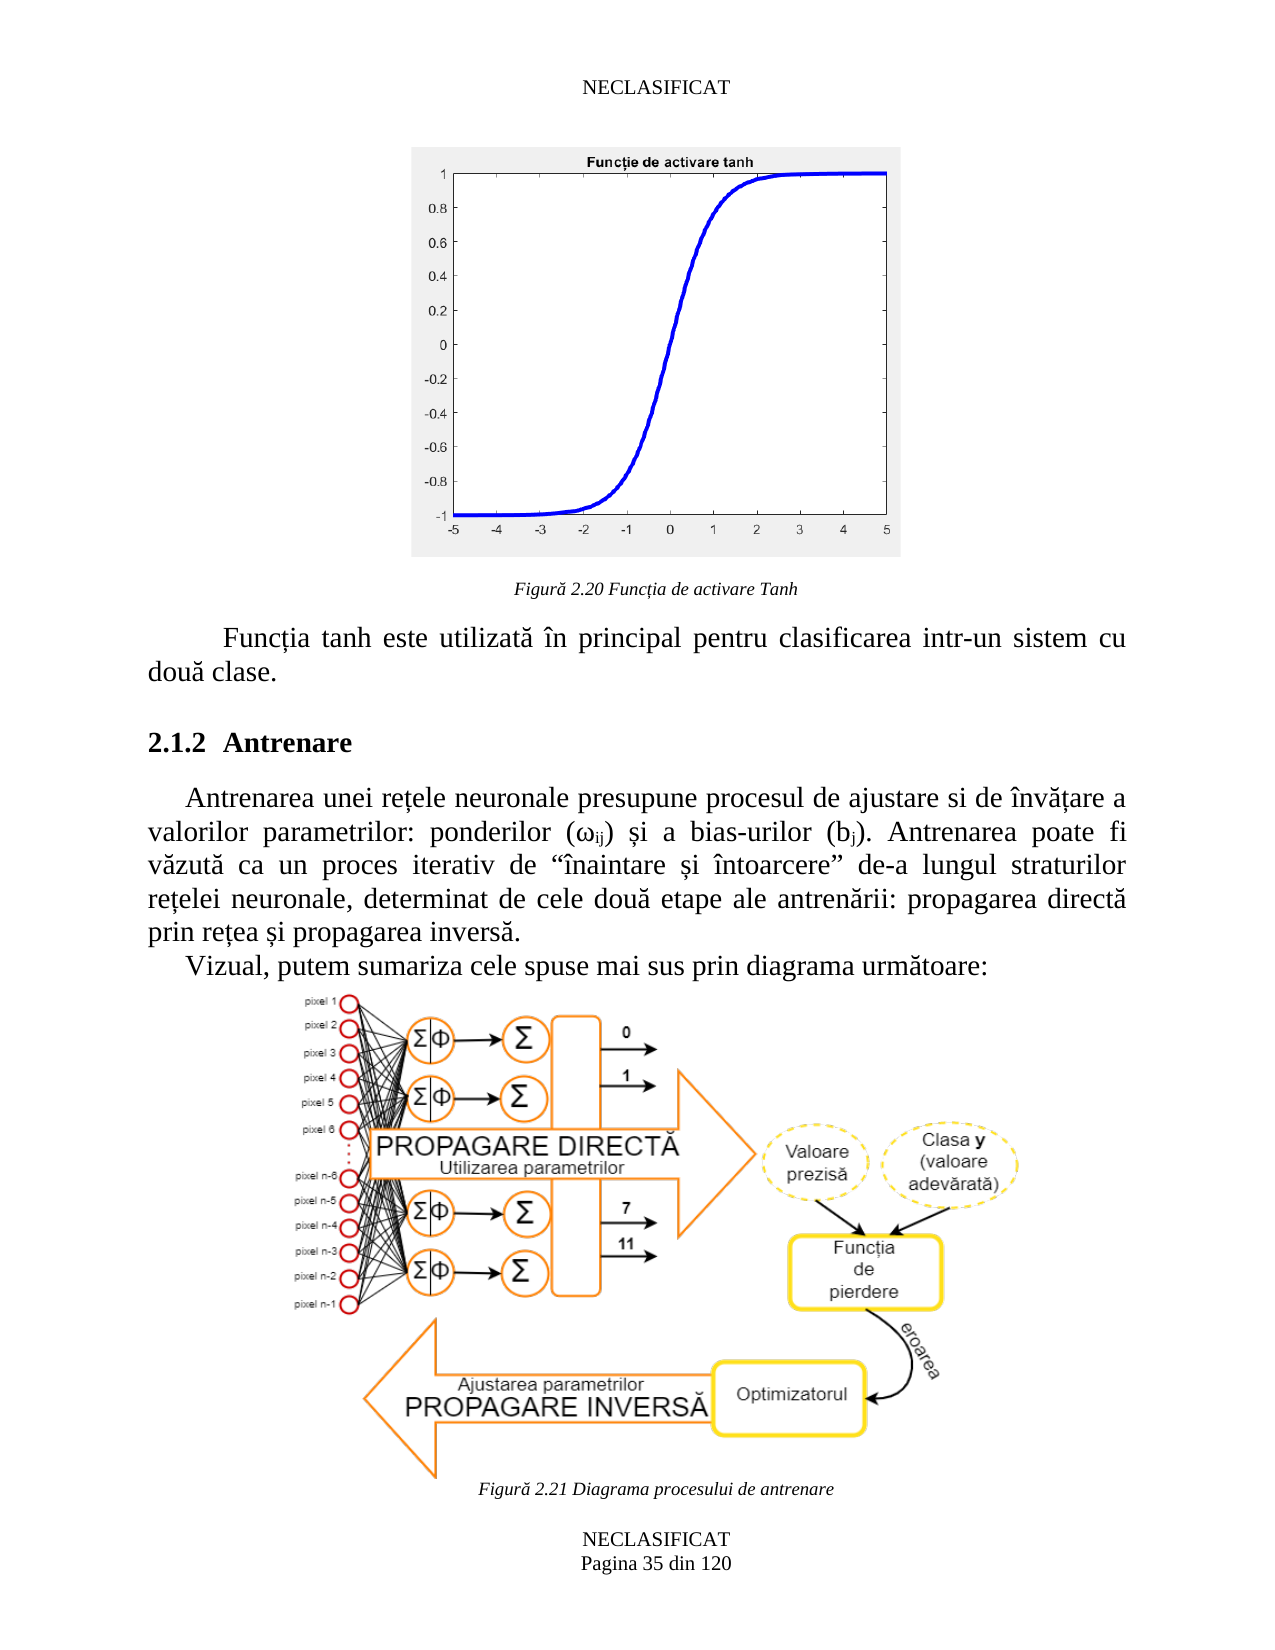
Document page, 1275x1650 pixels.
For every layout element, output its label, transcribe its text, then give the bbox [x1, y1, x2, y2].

text Antrenarea unei rețele neuronale presupune procesul de ajustare si de învățare a valorilor parametrilor: ponderilor (ωij) și a bias-urilor (bj). Antrenarea poate fi văzută ca un proces iterativ de “înaintare și întoarcere” de-a lungul straturilor rețelei neuronale, determinat de cele două etape ale antrenării: propagarea directă prin rețea și propagarea inversă. [148, 780, 1127, 948]
subtitle Antrenare [148, 725, 1127, 759]
text Vizual, putem sumariza cele spuse mai sus prin diagrama următoare: [148, 948, 1127, 981]
picture [411, 147, 901, 557]
text Funcția tanh este utilizată în principal pentru clasificarea intr-un sistem cu două clase. [148, 620, 1127, 687]
picture [282, 981, 1030, 1479]
